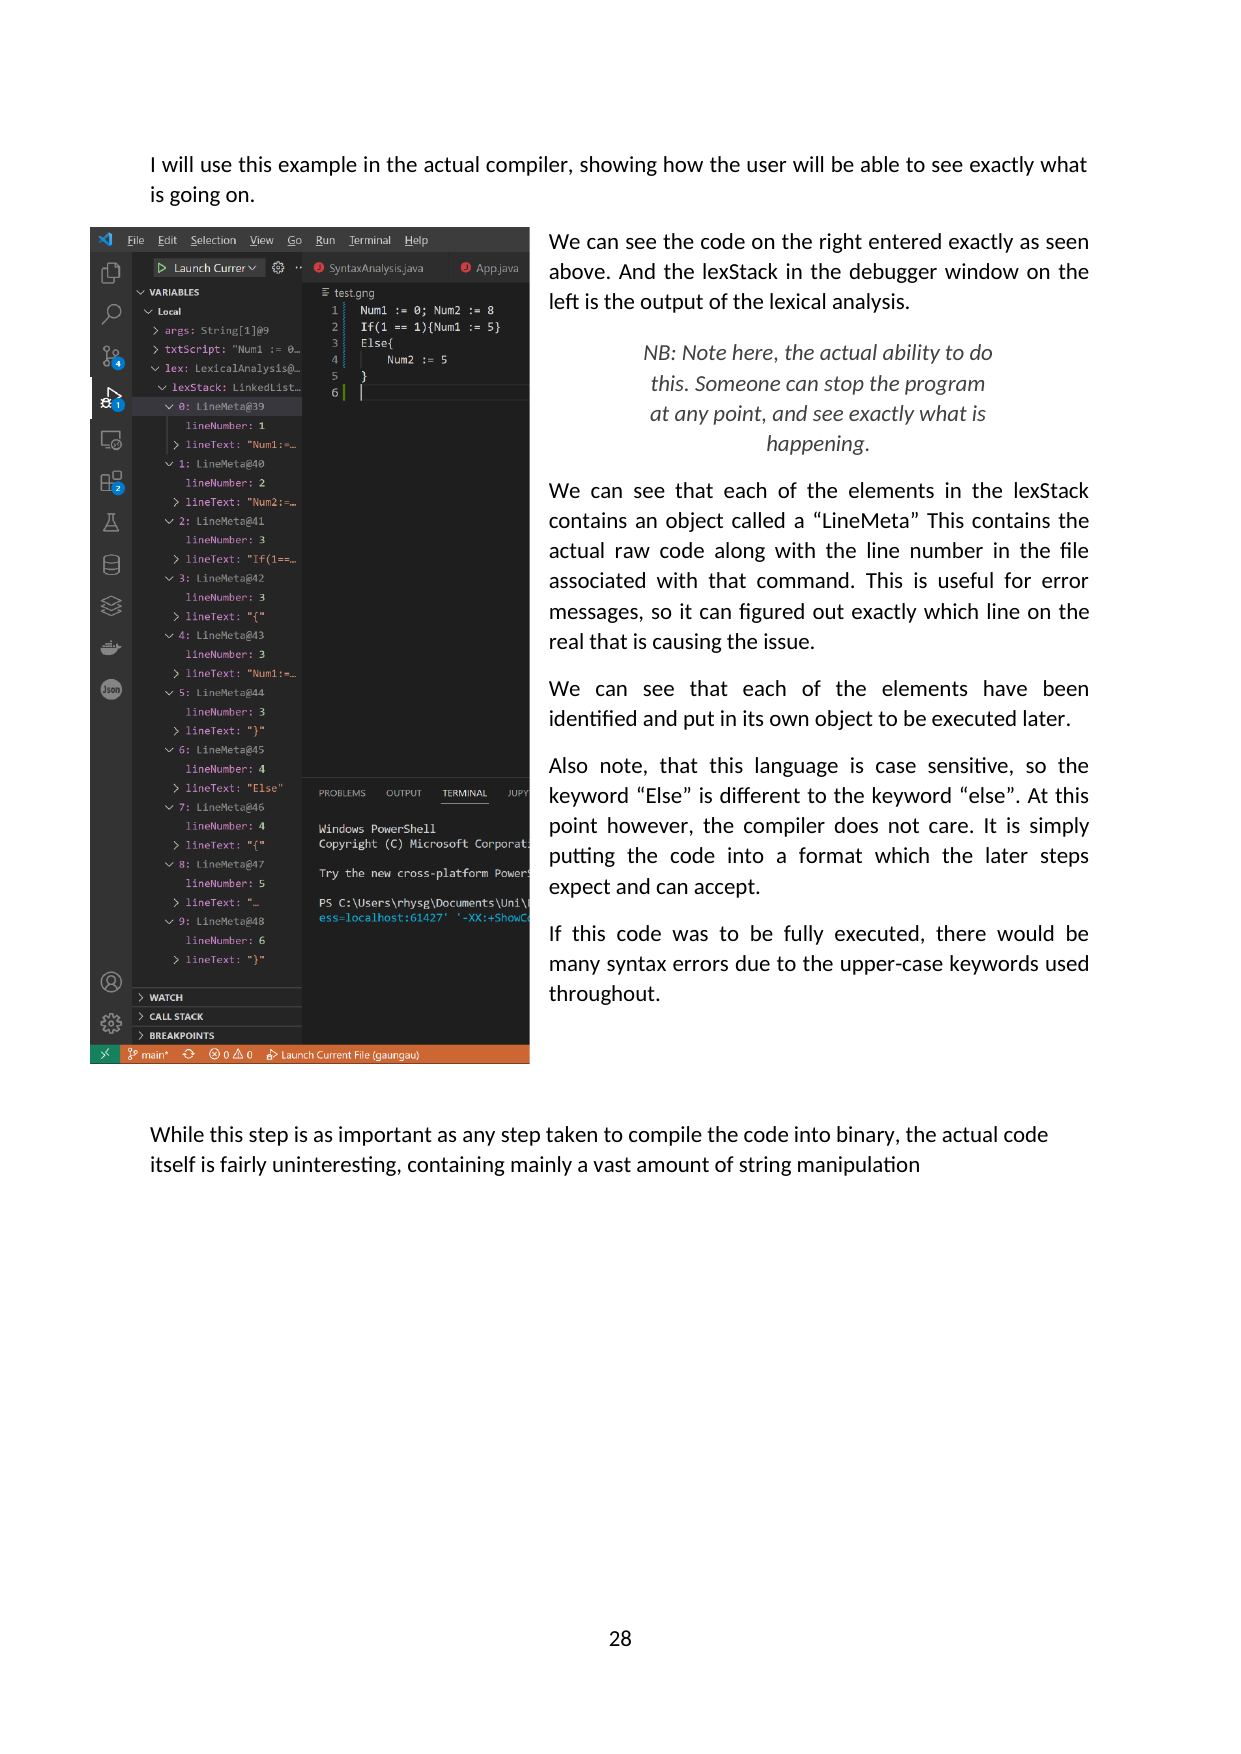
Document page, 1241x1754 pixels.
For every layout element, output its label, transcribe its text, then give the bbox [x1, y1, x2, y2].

text If this code was to be fully executed, there would be many syntax errors due to the upper-case keywords used throughout. [530, 919, 1090, 1007]
text We can see the code on the right entered exactly as seen above. And the lexStack in the debugger window on the left is the output of the lexical analysis. [530, 227, 1090, 316]
text We can see that each of the elements have been identified and put in its own object to be executed later. [530, 674, 1090, 732]
text NB: Note here, the actual ability to do this. Someone can stop the program at any point, and see exactly what is happening. [530, 338, 1000, 457]
text While this step is as important as any step taken to compile the code into binary, the actual code itself is fairly uninteresting, containing mainly a vast amount of string manipulation [150, 1120, 1090, 1178]
picture [90, 227, 530, 1064]
text We can see that each of the elements in the lexStack contains an object called a “LineMeta” This contains the actual raw code along with the line number in the file associated with that command. This is useful for error messages, so it can figured out exactly which line on the real that is causing the issue. [530, 476, 1090, 655]
text I will use this example in the actual compiler, showing how the user will be able to see exactly what is going on. [150, 150, 1090, 208]
text Also note, that this language is case sensitive, so the keyword “Else” is different to the keyword “else”. At this point however, the compiler does not care. It is simply putting the code into a format which the later steps expect and can accept. [530, 751, 1090, 900]
